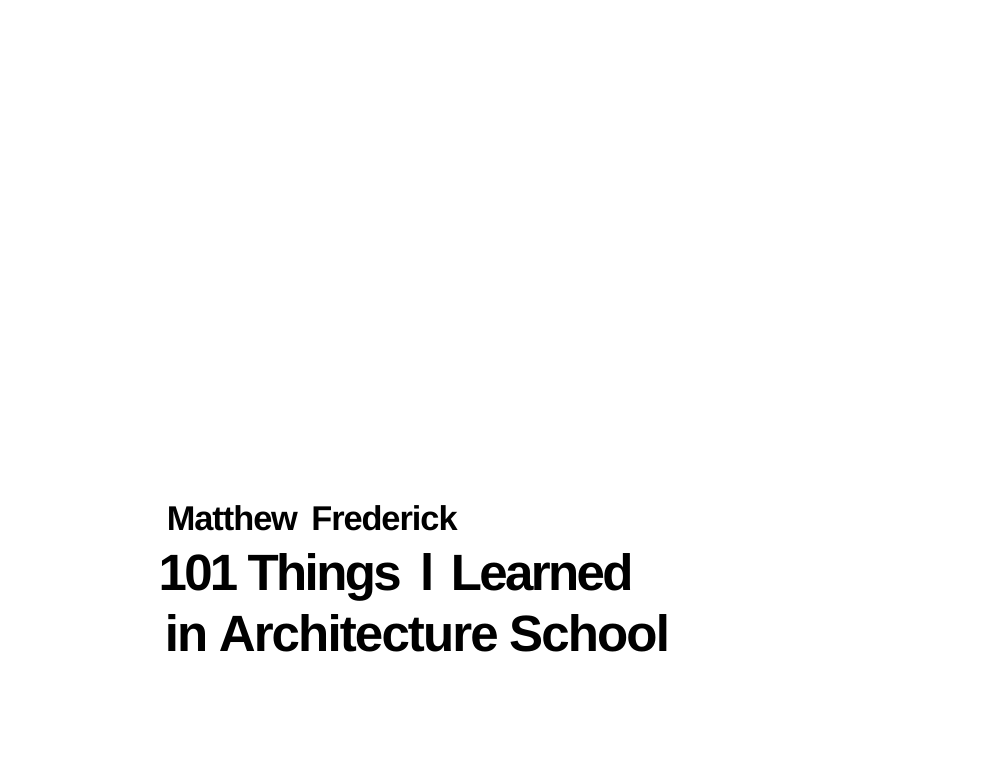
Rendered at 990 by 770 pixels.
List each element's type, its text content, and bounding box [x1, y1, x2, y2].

text 101 Things l Learned [158, 552, 841, 600]
text Matthew Frederick [167, 505, 841, 537]
text in Architecture School [164, 612, 841, 661]
